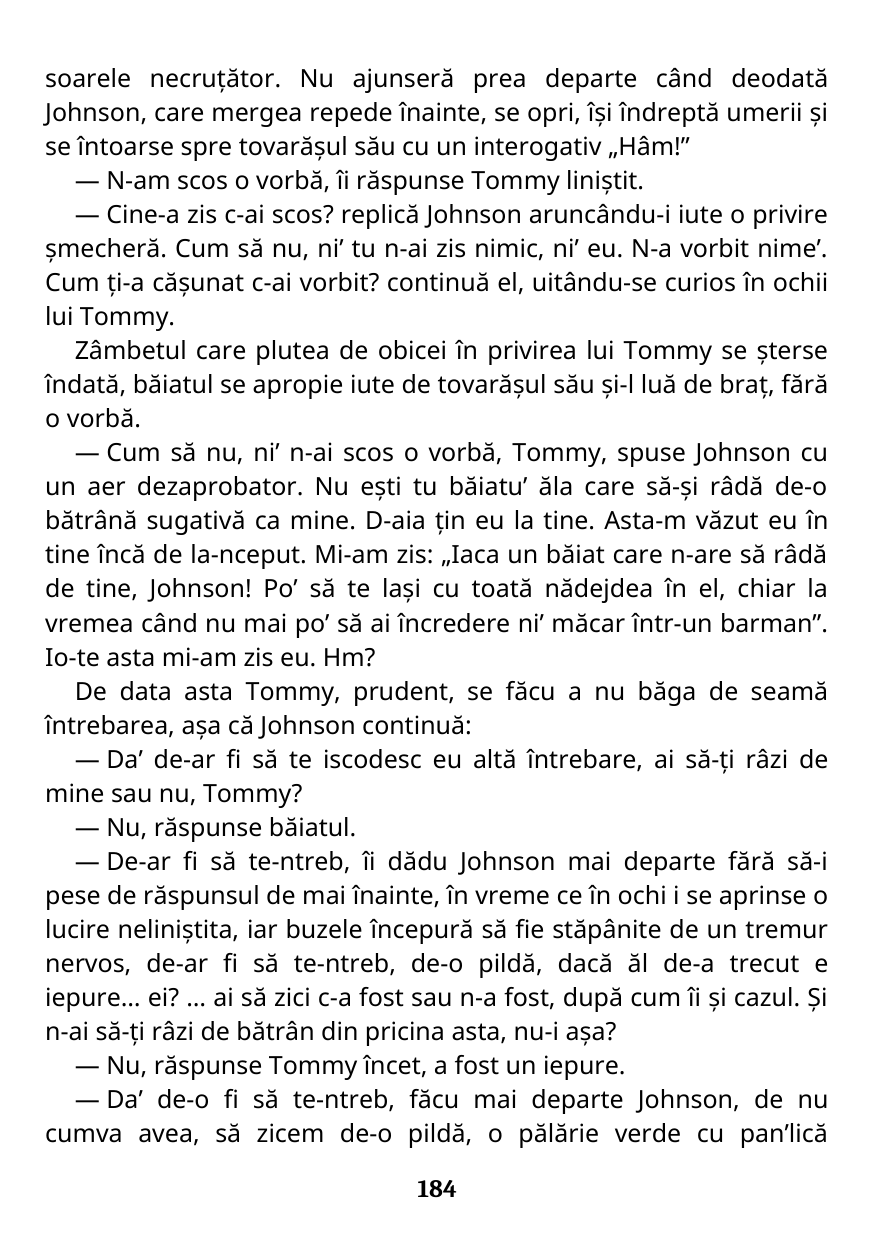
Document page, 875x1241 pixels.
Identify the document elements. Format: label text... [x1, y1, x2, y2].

text — De-ar fi să te-ntreb, îi dădu Johnson mai departe fără să-i pese de răspunsul de mai înainte, în vreme ce în ochi i se aprinse o lucire neliniştita, iar buzele începură să fie stăpânite de un tremur nervos, de-ar fi să te-ntreb, de-o pildă, dacă ăl de-a trecut e iepure… ei? … ai să zici c-a fost sau n-a fost, după cum îi şi cazul. Şi n-ai să-ţi râzi de bătrân din pricina asta, nu-i aşa? [45, 844, 829, 1048]
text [45, 1082, 829, 1150]
text — N-am scos o vorbă, îi răspunse Tommy liniştit. [45, 162, 829, 196]
text De data asta Tommy, prudent, se făcu a nu băga de seamă întrebarea, aşa că Johnson continuă: [45, 673, 829, 741]
text — Nu, răspunse băiatul. [45, 809, 829, 844]
text — Da’ de-ar fi să te iscodesc eu altă întrebare, ai să-ţi râzi de mine sau nu, Tommy? [45, 741, 829, 809]
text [45, 60, 829, 162]
text Zâmbetul care plutea de obicei în privirea lui Tommy se şterse îndată, băiatul se apropie iute de tovarăşul său şi-l luă de braţ, fără o vorbă. [45, 333, 829, 435]
text — Nu, răspunse Tommy încet, a fost un iepure. [45, 1048, 829, 1082]
text — Cum să nu, ni’ n-ai scos o vorbă, Tommy, spuse Johnson cu un aer dezaprobator. Nu eşti tu băiatu’ ăla care să-şi râdă de-o bătrână sugativă ca mine. D-aia ţin eu la tine. Asta-m văzut eu în tine încă de la-nceput. Mi-am zis: „Iaca un băiat care n-are să râdă de tine, Johnson! Po’ să te laşi cu toată nădejdea în el, chiar la vremea când nu mai po’ să ai încredere ni’ măcar într-un barman”. Io-te asta mi-am zis eu. Hm? [45, 435, 829, 673]
text — Cine-a zis c-ai scos? replică Johnson aruncându-i iute o privire şmecheră. Cum să nu, ni’ tu n-ai zis nimic, ni’ eu. N-a vorbit nime’. Cum ţi-a căşunat c-ai vorbit? continuă el, uitându-se curios în ochii lui Tommy. [45, 196, 829, 333]
